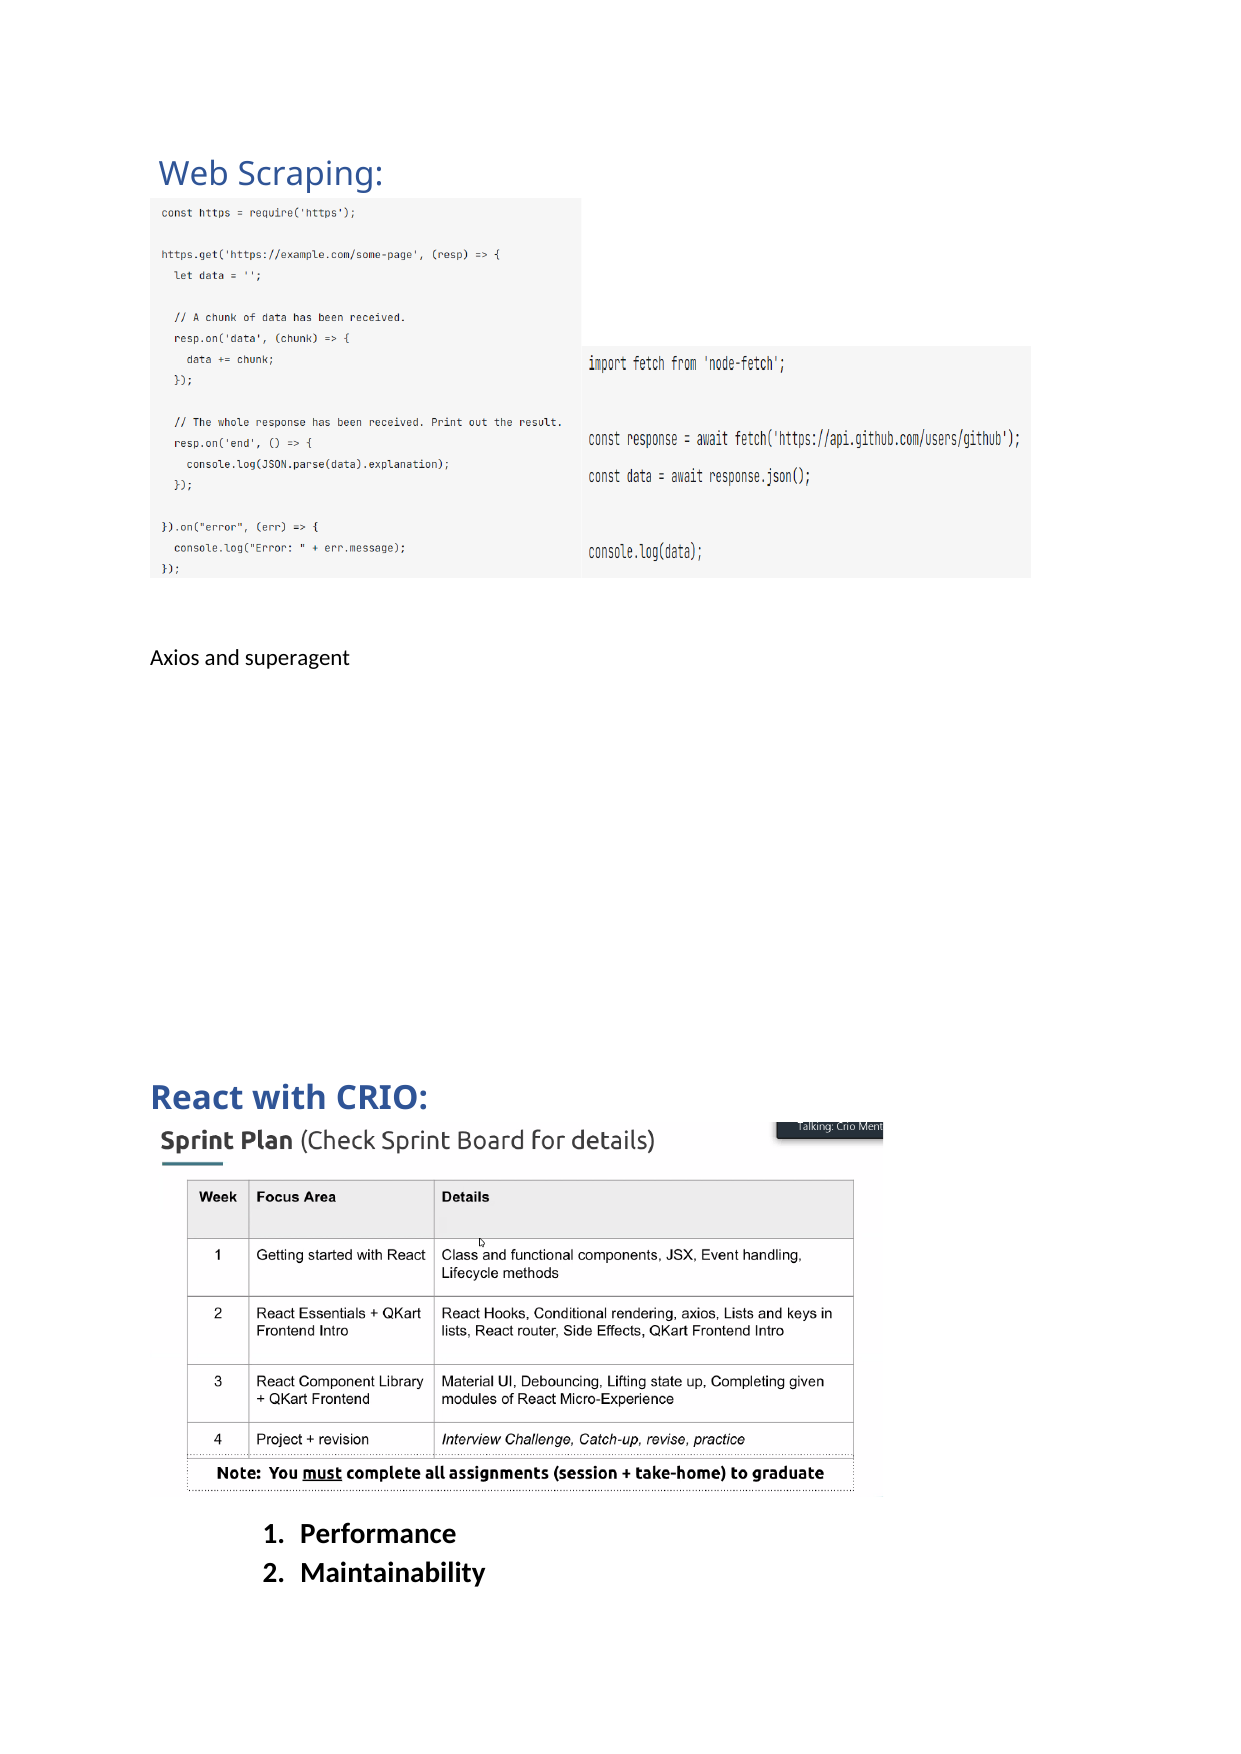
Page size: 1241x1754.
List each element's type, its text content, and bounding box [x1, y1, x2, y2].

list Maintainability [262, 1554, 1090, 1589]
text Axios and superagent [150, 643, 1090, 671]
subtitle React with CRIO: [150, 1074, 1090, 1119]
subtitle Web Scraping: [150, 150, 1090, 195]
picture [150, 1122, 884, 1497]
picture [150, 198, 1031, 578]
list Performance [262, 1515, 1090, 1551]
